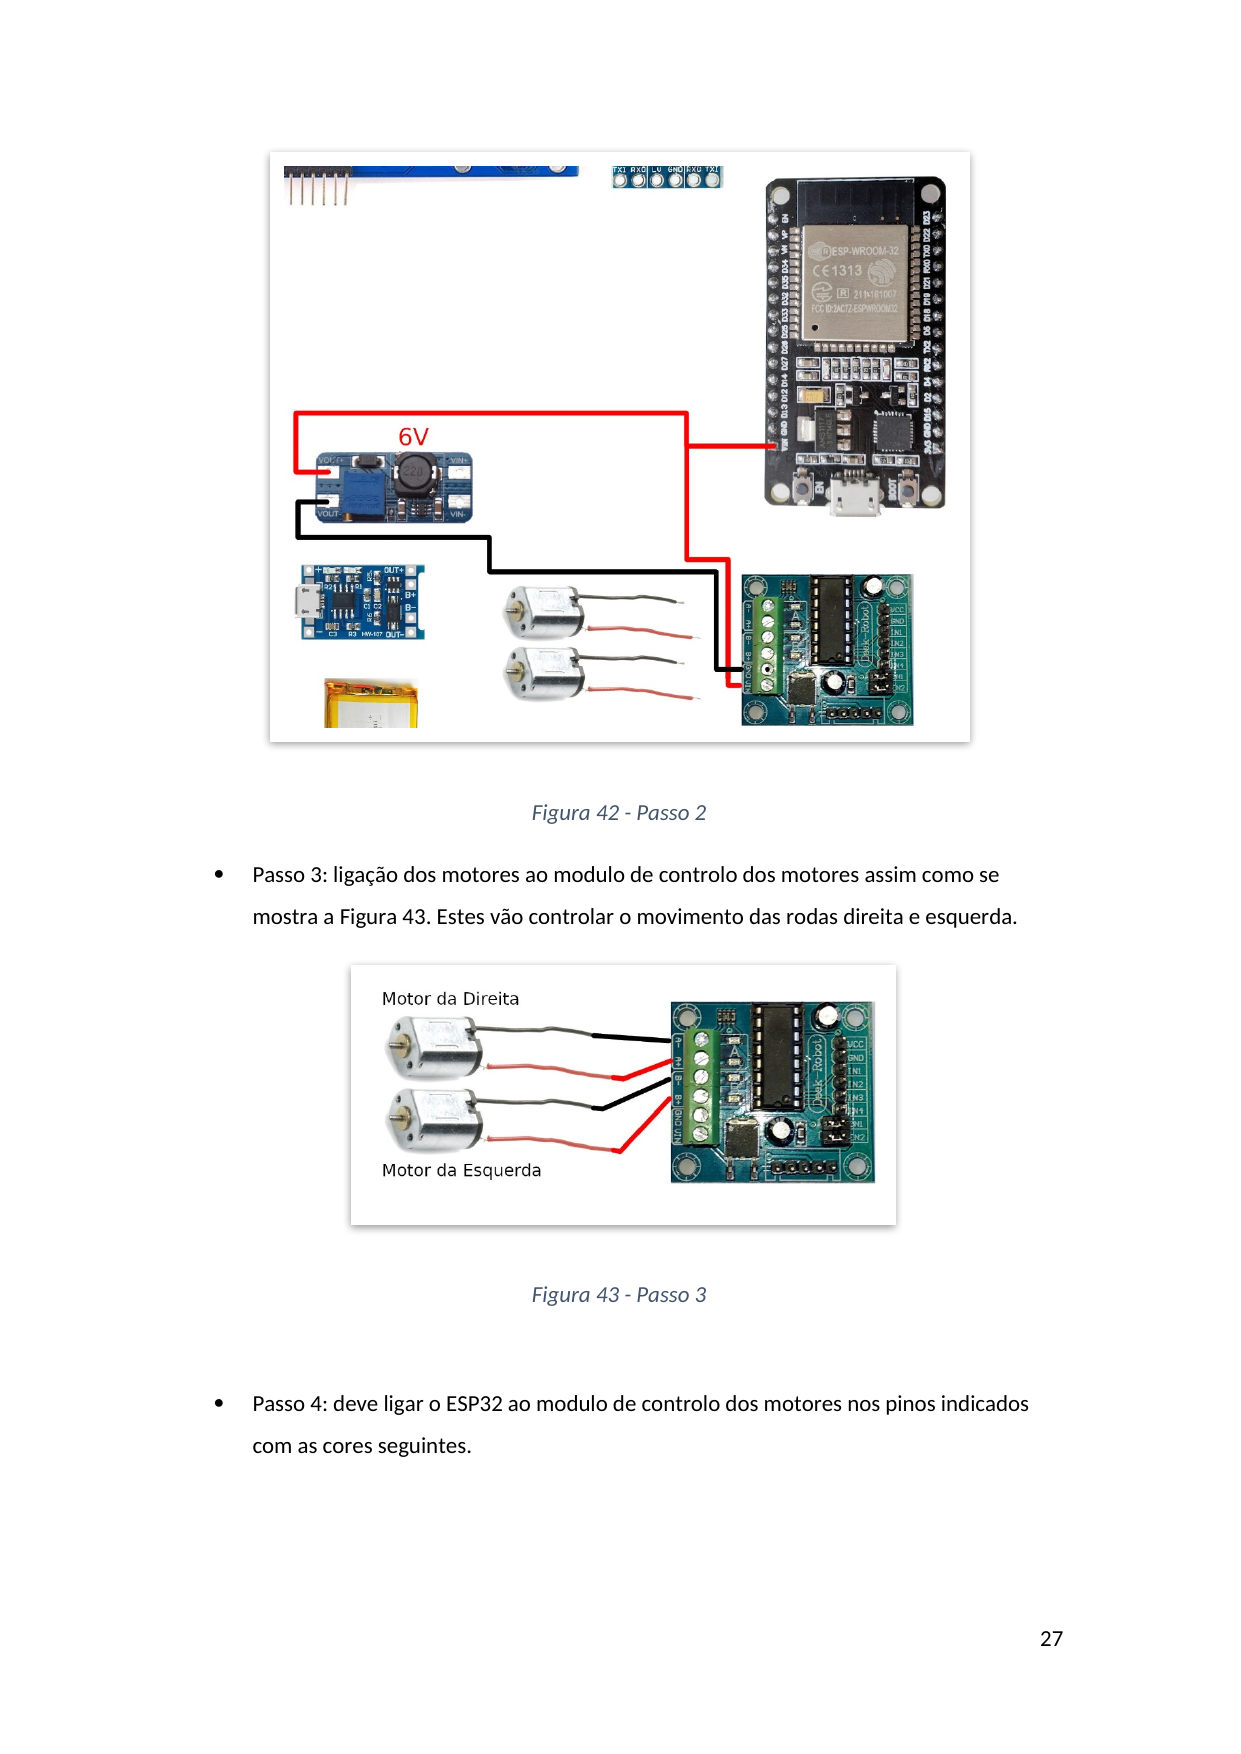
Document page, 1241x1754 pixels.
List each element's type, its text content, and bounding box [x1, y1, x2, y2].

text Figura 42 - Passo 2 [177, 798, 1063, 826]
list Passo 4: deve ligar o ESP32 ao modulo de controlo dos motores nos pinos indicados com as cores seguintes. [215, 1389, 1063, 1459]
text Figura 43 - Passo 3 [177, 1280, 1063, 1308]
list Passo 3: ligação dos motores ao modulo de controlo dos motores assim como se mostra a Figura 43. Estes vão controlar o movimento das rodas direita e esquerda. [215, 860, 1063, 930]
picture [284, 166, 955, 728]
picture [365, 980, 881, 1210]
